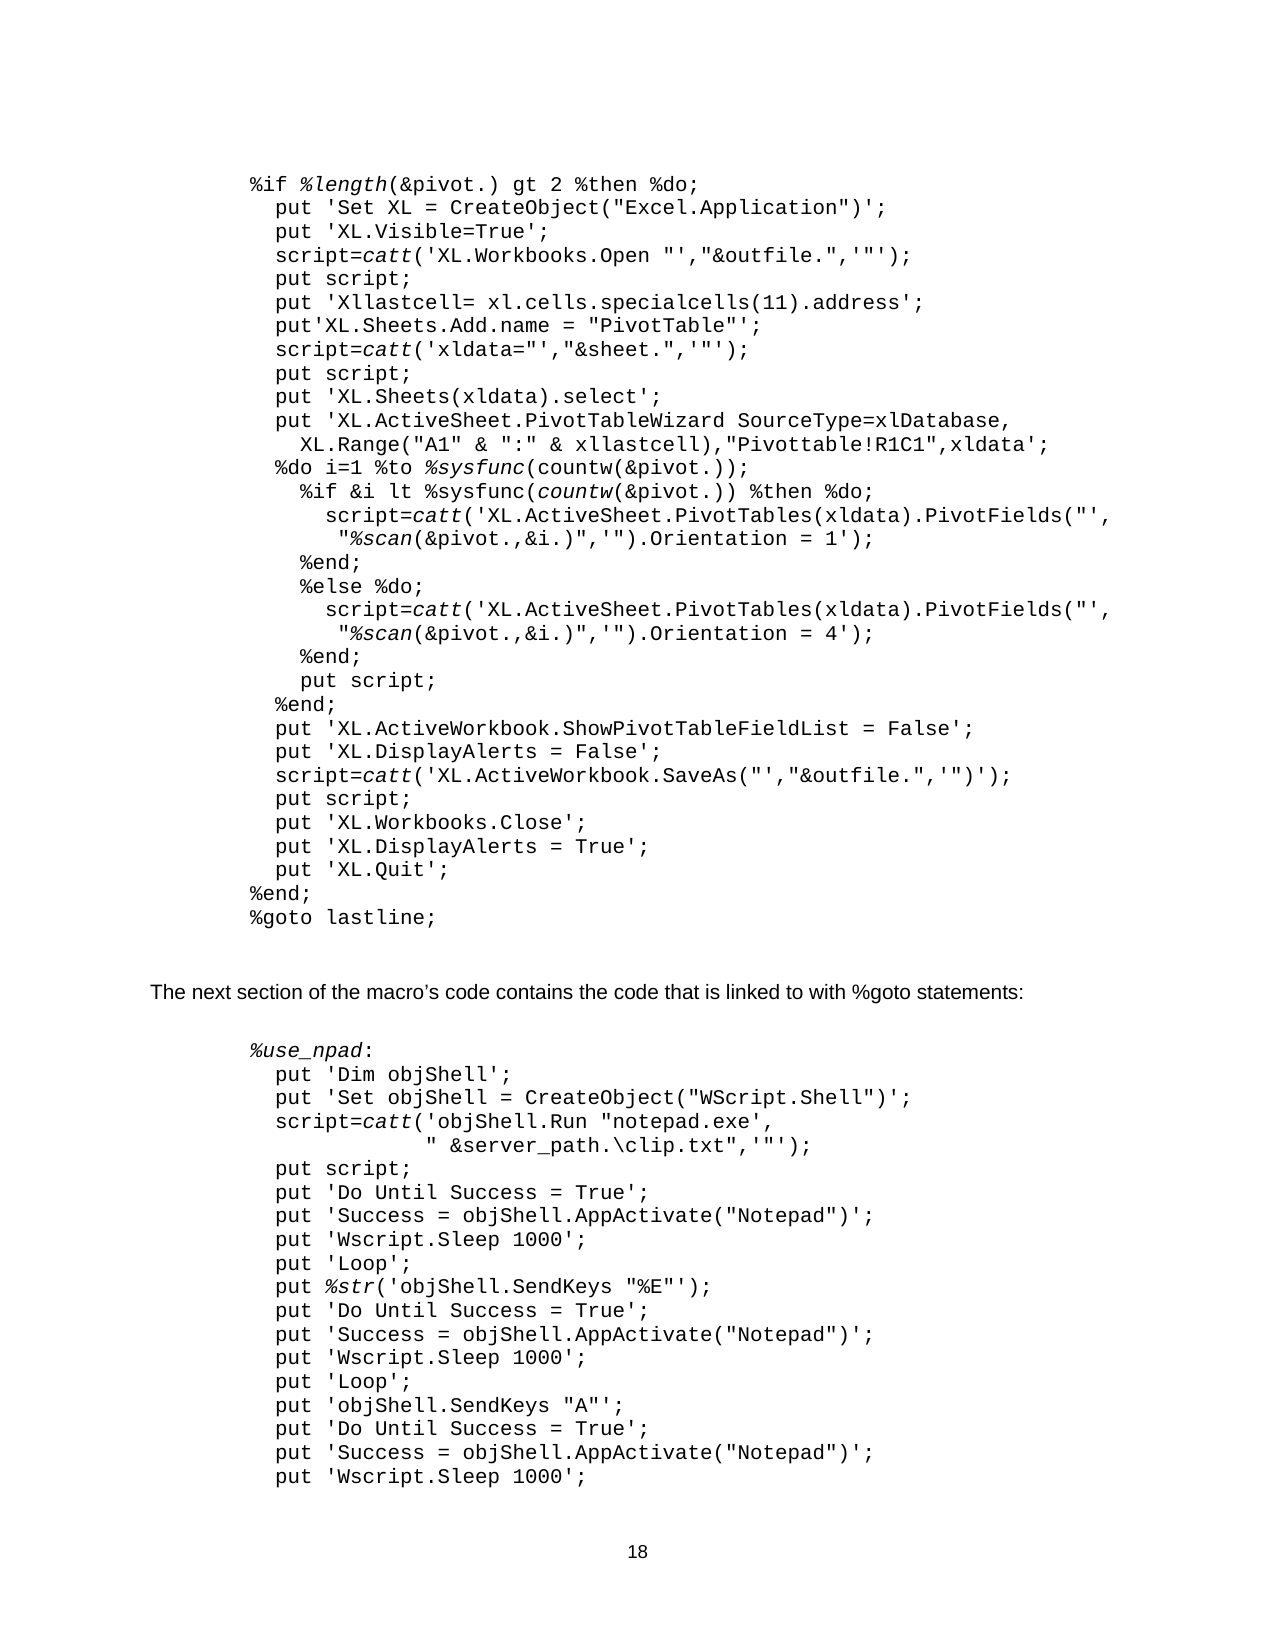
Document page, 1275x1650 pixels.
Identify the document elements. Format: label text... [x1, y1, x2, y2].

text "%scan(&pivot.,&i.)",'").Orientation = 4'); [150, 623, 1125, 647]
text %use_npad: [150, 1040, 1125, 1064]
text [150, 1442, 1125, 1466]
text script=catt('XL.ActiveWorkbook.SaveAs("',"&outfile.",'")'); [150, 765, 1125, 788]
text script=catt('XL.Workbooks.Open "',"&outfile.",'"'); [150, 244, 1125, 268]
text put 'XL.Visible=True'; [150, 221, 1125, 244]
text The next section of the macro’s code contains the code that is linked to with %goto statements: [150, 980, 1125, 1004]
text put 'XL.DisplayAlerts = True'; [150, 836, 1125, 859]
text put'XL.Sheets.Add.name = "PivotTable"'; [150, 316, 1125, 339]
text script=catt('objShell.Run "notepad.exe', [150, 1111, 1125, 1134]
text put script; [150, 268, 1125, 292]
text put 'Wscript.Sleep 1000'; [150, 1347, 1125, 1371]
text put 'XL.Sheets(xldata).select'; [150, 386, 1125, 410]
text put script; [150, 670, 1125, 694]
text %goto lastline; [150, 907, 1125, 930]
text put script; [150, 1158, 1125, 1182]
text put 'Dim objShell'; [150, 1064, 1125, 1087]
text put 'Set objShell = CreateObject("WScript.Shell")'; [150, 1087, 1125, 1111]
text put script; [150, 363, 1125, 386]
text put 'Set XL = CreateObject("Excel.Application")'; [150, 197, 1125, 221]
text XL.Range("A1" & ":" & xllastcell),"Pivottable!R1C1",xldata'; [150, 434, 1125, 457]
text %end; [150, 552, 1125, 576]
text put 'Wscript.Sleep 1000'; [150, 1229, 1125, 1253]
text %do i=1 %to %sysfunc(countw(&pivot.)); [150, 457, 1125, 481]
text put 'XL.DisplayAlerts = False'; [150, 741, 1125, 765]
text "%scan(&pivot.,&i.)",'").Orientation = 1'); [150, 528, 1125, 552]
text put 'Do Until Success = True'; [150, 1418, 1125, 1442]
text put script; [150, 788, 1125, 812]
text put 'XL.ActiveWorkbook.ShowPivotTableFieldList = False'; [150, 717, 1125, 741]
text put 'Do Until Success = True'; [150, 1300, 1125, 1324]
text " &server_path.\clip.txt",'"'); [150, 1134, 1125, 1158]
text put %str('objShell.SendKeys "%E"'); [150, 1276, 1125, 1300]
text script=catt('XL.ActiveSheet.PivotTables(xldata).PivotFields("', [150, 599, 1125, 623]
text put 'Wscript.Sleep 1000'; [150, 1466, 1125, 1489]
text put 'objShell.SendKeys "A"'; [150, 1395, 1125, 1418]
text script=catt('xldata="',"&sheet.",'"'); [150, 339, 1125, 363]
text put 'Success = objShell.AppActivate("Notepad")'; [150, 1324, 1125, 1347]
text %end; [150, 647, 1125, 670]
text put 'Loop'; [150, 1371, 1125, 1395]
text %end; [150, 694, 1125, 717]
text put 'Success = objShell.AppActivate("Notepad")'; [150, 1206, 1125, 1229]
text %else %do; [150, 576, 1125, 599]
text put 'Loop'; [150, 1253, 1125, 1276]
text %if &i lt %sysfunc(countw(&pivot.)) %then %do; [150, 481, 1125, 505]
text put 'Xllastcell= xl.cells.specialcells(11).address'; [150, 292, 1125, 316]
text %end; [150, 883, 1125, 907]
text %if %length(&pivot.) gt 2 %then %do; [150, 174, 1125, 197]
text put 'XL.Workbooks.Close'; [150, 812, 1125, 836]
text script=catt('XL.ActiveSheet.PivotTables(xldata).PivotFields("', [150, 505, 1125, 528]
text put 'XL.ActiveSheet.PivotTableWizard SourceType=xlDatabase, [150, 410, 1125, 434]
text put 'Do Until Success = True'; [150, 1182, 1125, 1206]
text put 'XL.Quit'; [150, 859, 1125, 883]
